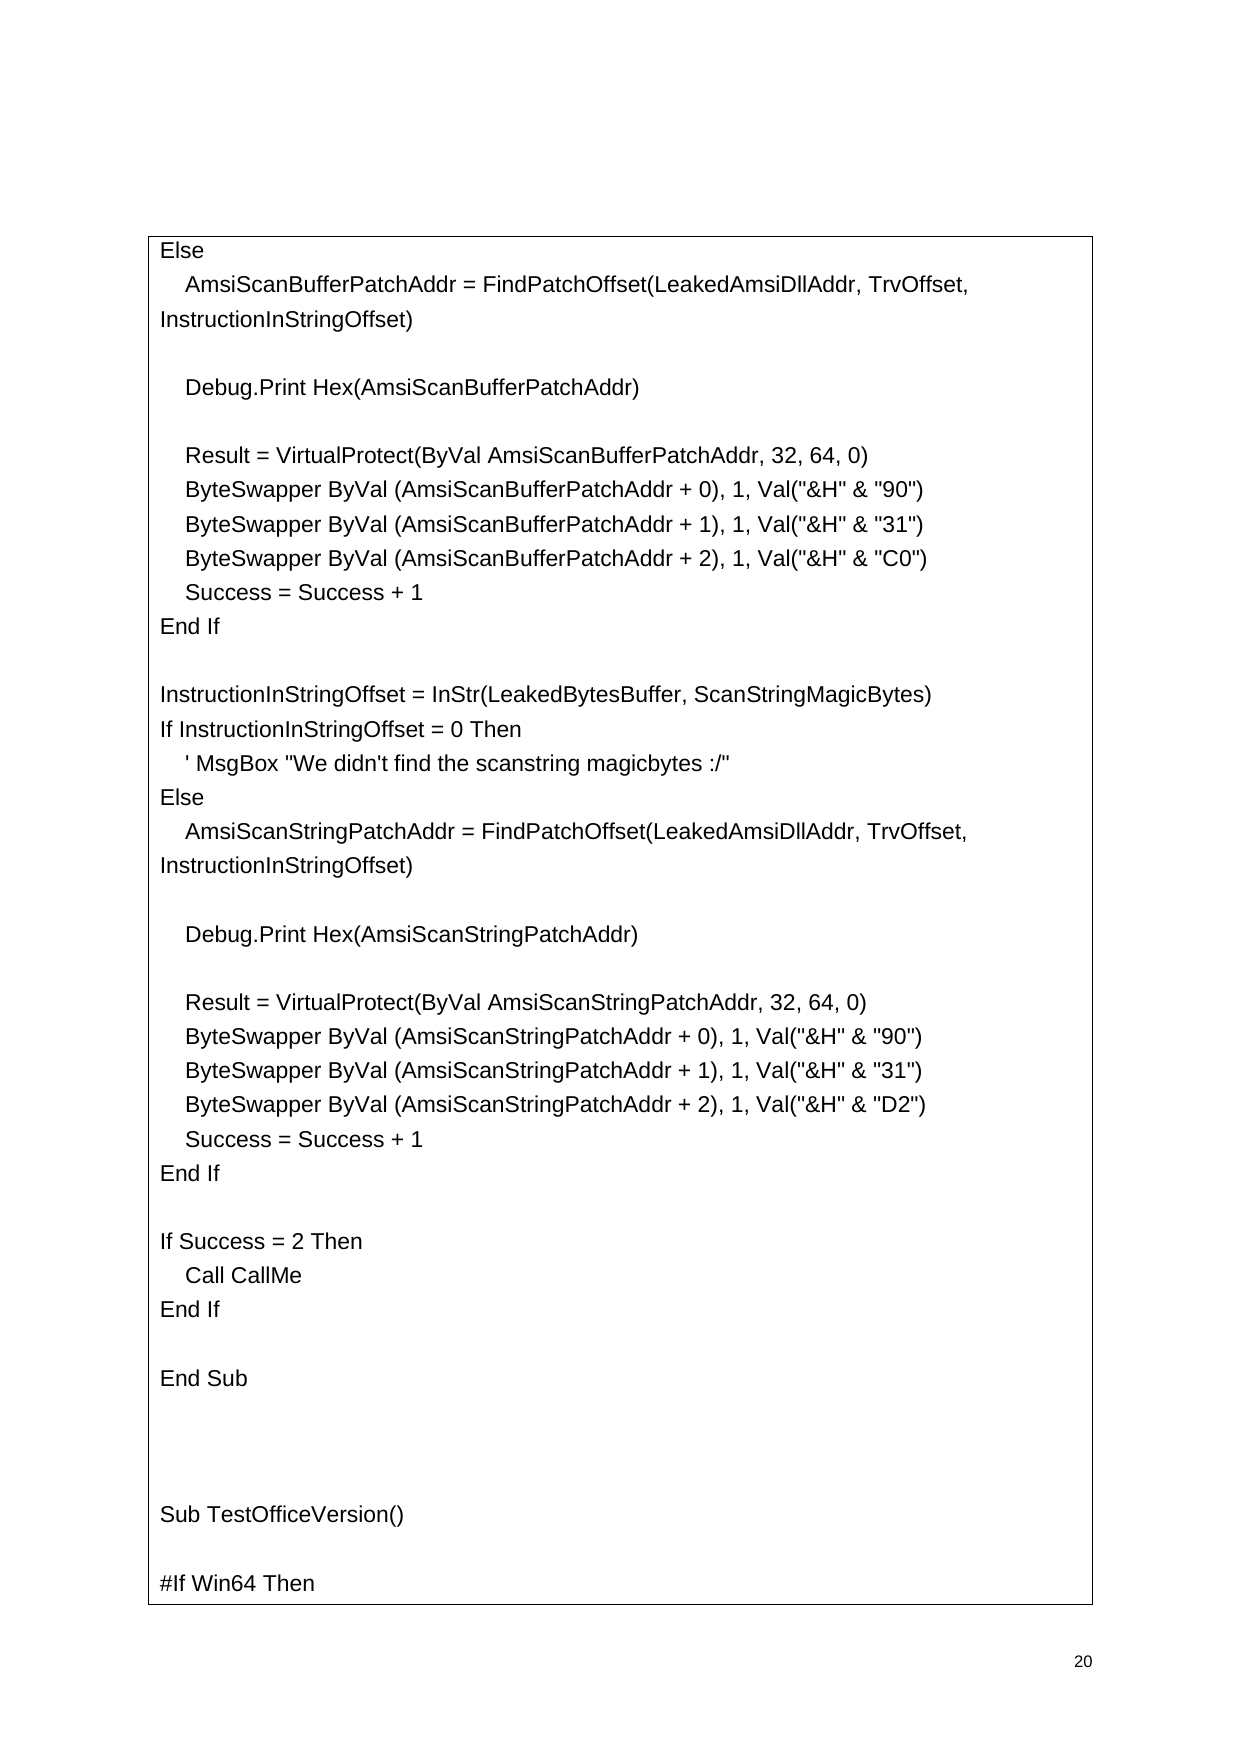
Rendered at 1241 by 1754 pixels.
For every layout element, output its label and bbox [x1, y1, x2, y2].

table_header [149, 237, 1092, 1604]
